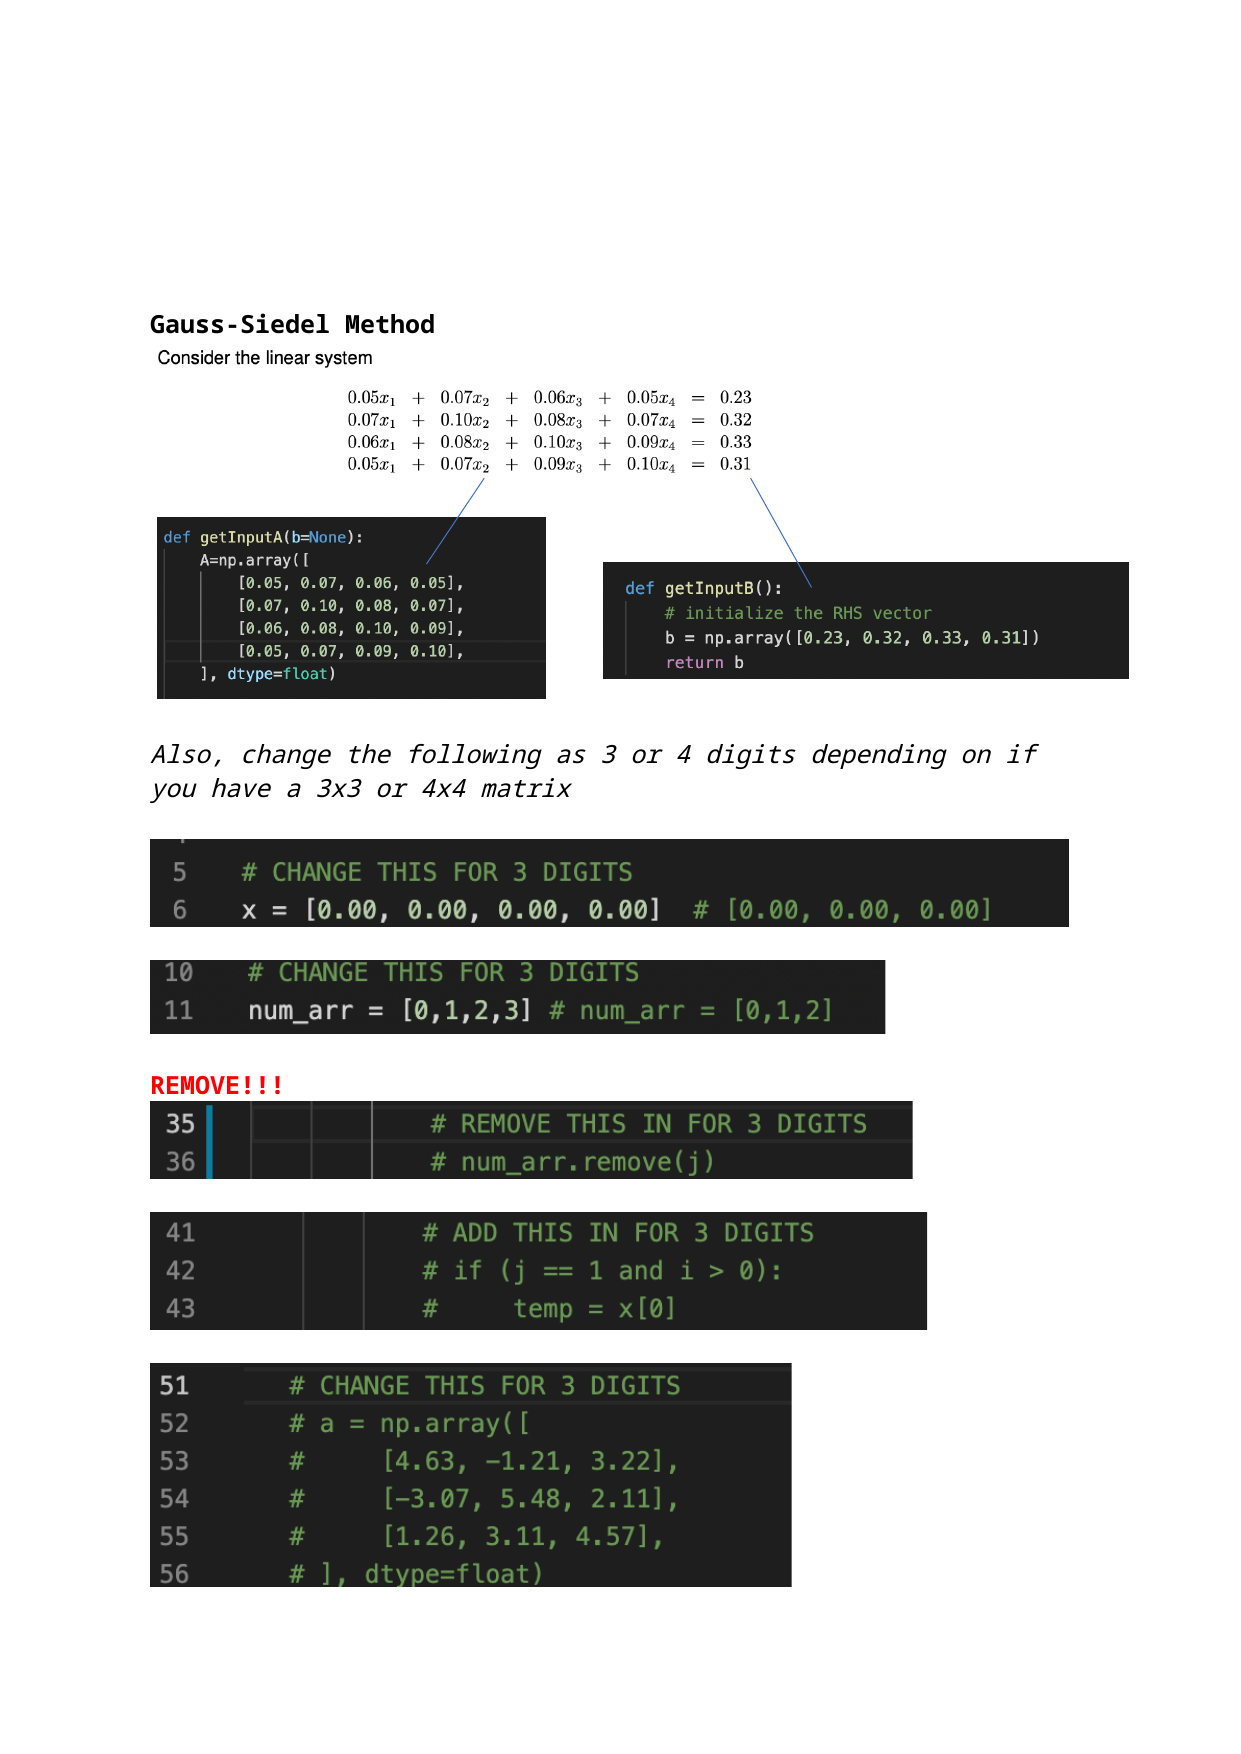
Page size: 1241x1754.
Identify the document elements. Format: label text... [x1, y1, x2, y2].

picture [603, 562, 1129, 679]
text Gauss-Siedel Method [150, 306, 1090, 340]
picture [157, 517, 546, 699]
picture [150, 1212, 928, 1330]
picture [150, 1363, 792, 1587]
picture [150, 839, 1069, 927]
text Also, change the following as 3 or 4 digits depending on if you have a 3x3 or 4x4 matrix [150, 737, 1090, 805]
picture [150, 960, 886, 1034]
text REMOVE!!! [150, 1068, 1090, 1102]
picture [150, 340, 930, 479]
picture [150, 1101, 913, 1179]
